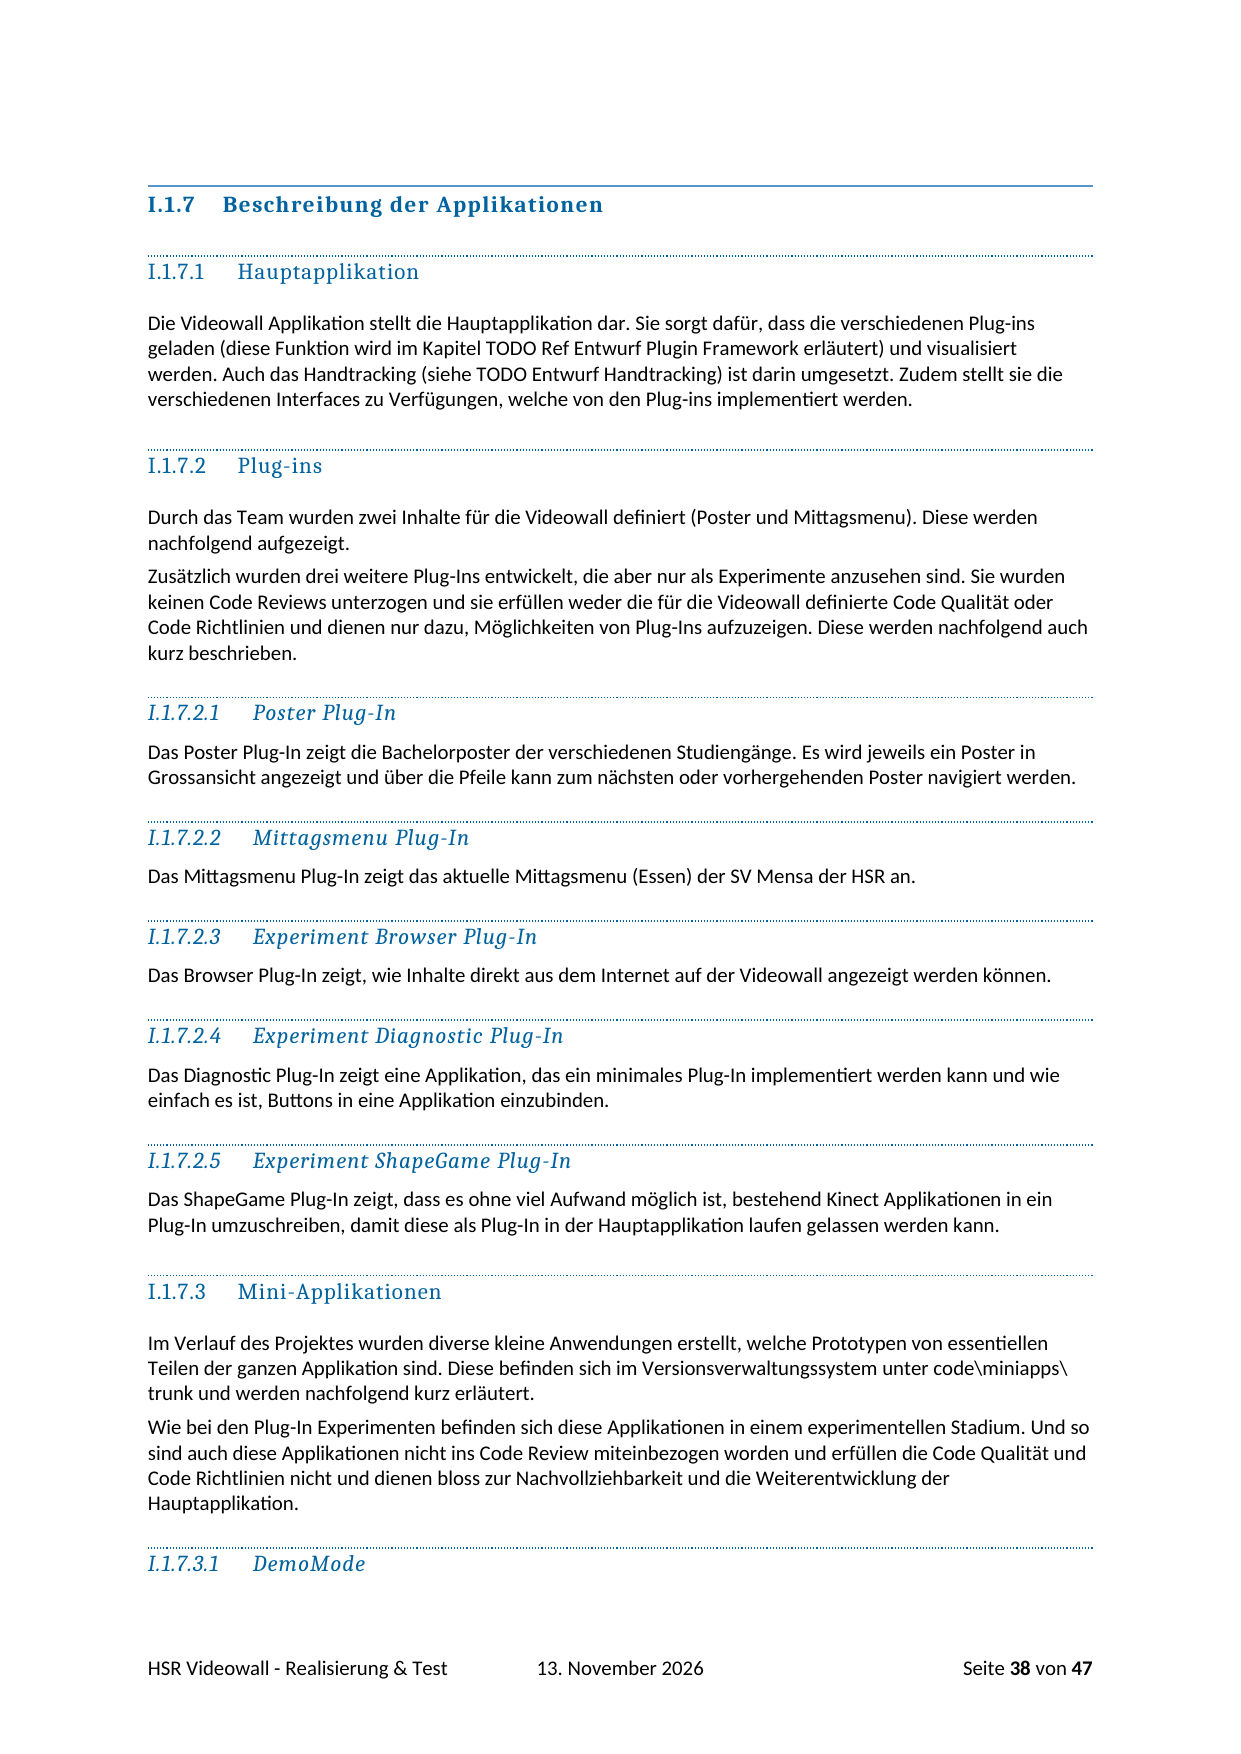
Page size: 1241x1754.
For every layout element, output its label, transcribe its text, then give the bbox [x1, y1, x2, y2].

subtitle Beschreibung der Applikationen [148, 187, 1093, 218]
subtitle Hauptapplikation [148, 255, 1093, 285]
subtitle Plug-ins [148, 449, 1093, 479]
text Die Videowall Applikation stellt die Hauptapplikation dar. Sie sorgt dafür, dass die verschiedenen Plug-ins geladen (diese Funktion wird im Kapitel TODO Ref Entwurf Plugin Framework erläutert) und visualisiert werden. Auch das Handtracking (siehe TODO Entwurf Handtracking) ist darin umgesetzt. Zudem stellt sie die verschiedenen Interfaces zu Verfügungen, welche von den Plug-ins implementiert werden. [148, 310, 1093, 412]
text Das Diagnostic Plug-In zeigt eine Applikation, das ein minimales Plug-In implementiert werden kann und wie einfach es ist, Buttons in eine Applikation einzubinden. [148, 1062, 1093, 1113]
text Im Verlauf des Projektes wurden diverse kleine Anwendungen erstellt, welche Prototypen von essentiellen Teilen der ganzen Applikation sind. Diese befinden sich im Versionsverwaltungssystem unter code\miniapps\trunk und werden nachfolgend kurz erläutert. [148, 1330, 1093, 1406]
text Das Mittagsmenu Plug-In zeigt das aktuelle Mittagsmenu (Essen) der SV Mensa der HSR an. [148, 863, 1093, 889]
subtitle Mittagsmenu Plug-In [148, 821, 1093, 851]
subtitle Poster Plug-In [148, 696, 1093, 726]
subtitle Experiment Browser Plug-In [148, 920, 1093, 950]
text Durch das Team wurden zwei Inhalte für die Videowall definiert (Poster und Mittagsmenu). Diese werden nachfolgend aufgezeigt. [148, 504, 1093, 555]
text Das ShapeGame Plug-In zeigt, dass es ohne viel Aufwand möglich ist, bestehend Kinect Applikationen in ein Plug-In umzuschreiben, damit diese als Plug-In in der Hauptapplikation laufen gelassen werden kann. [148, 1186, 1093, 1237]
text Das Browser Plug-In zeigt, wie Inhalte direkt aus dem Internet auf der Videowall angezeigt werden können. [148, 963, 1093, 988]
text Wie bei den Plug-In Experimenten befinden sich diese Applikationen in einem experimentellen Stadium. Und so sind auch diese Applikationen nicht ins Code Review miteinbezogen worden und erfüllen die Code Qualität und Code Richtlinien nicht und dienen bloss zur Nachvollziehbarkeit und die Weiterentwicklung der Hauptapplikation. [148, 1414, 1093, 1516]
subtitle Mini-Applikationen [148, 1275, 1093, 1305]
subtitle DemoMode [148, 1547, 1093, 1577]
subtitle Experiment ShapeGame Plug-In [148, 1144, 1093, 1174]
text Das Poster Plug-In zeigt die Bachelorposter der verschiedenen Studiengänge. Es wird jeweils ein Poster in Grossansicht angezeigt und über die Pfeile kann zum nächsten oder vorhergehenden Poster navigiert werden. [148, 739, 1093, 790]
subtitle Experiment Diagnostic Plug-In [148, 1019, 1093, 1049]
text Zusätzlich wurden drei weitere Plug-Ins entwickelt, die aber nur als Experimente anzusehen sind. Sie wurden keinen Code Reviews unterzogen und sie erfüllen weder die für die Videowall definierte Code Qualität oder Code Richtlinien und dienen nur dazu, Möglichkeiten von Plug-Ins aufzuzeigen. Diese werden nachfolgend auch kurz beschrieben. [148, 563, 1093, 665]
